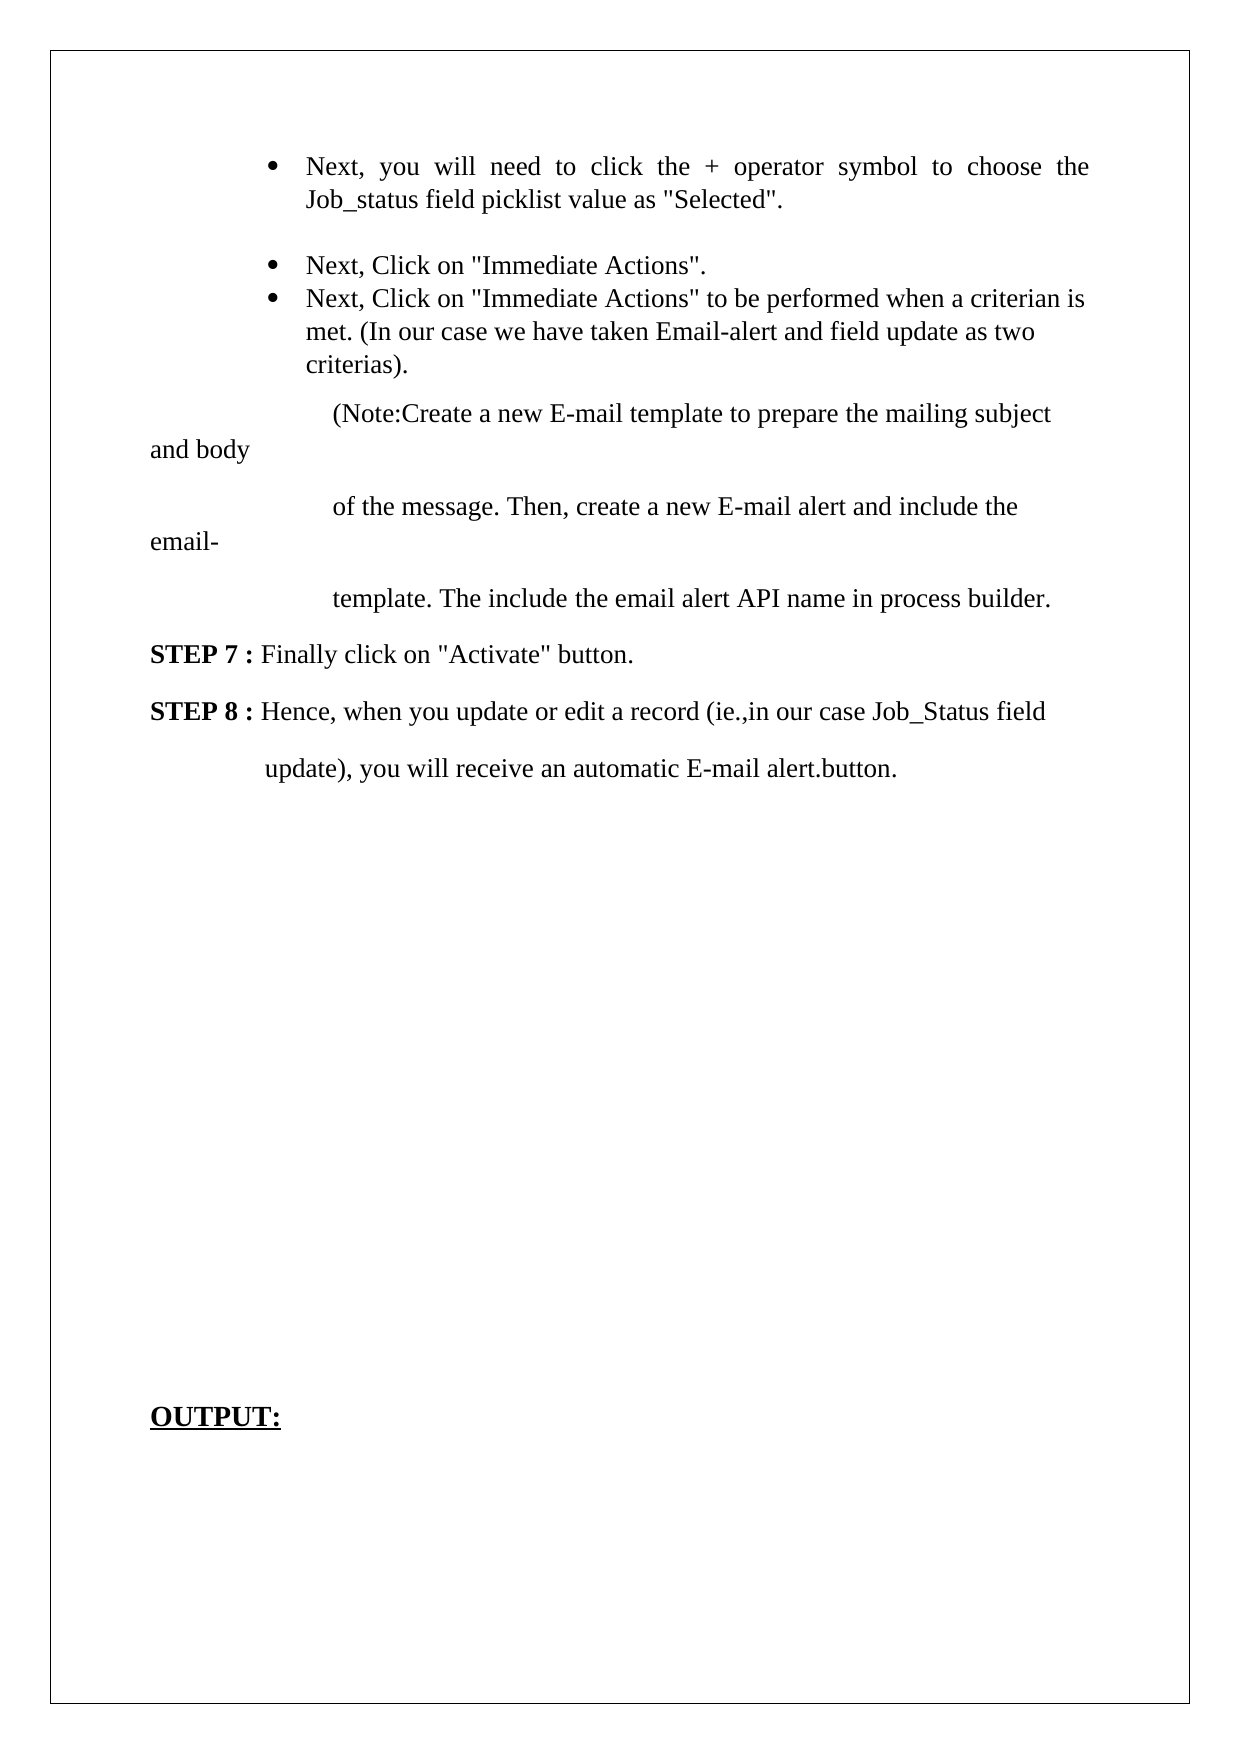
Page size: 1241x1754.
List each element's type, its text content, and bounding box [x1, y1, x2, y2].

list Next, Click on "Immediate Actions" to be performed when a criterian is met. (In our case we have taken Email-alert and field update as two criterias). [268, 282, 1090, 379]
list Next, Click on "Immediate Actions". [268, 249, 1090, 280]
text of the message. Then, create a new E-mail alert and include the email- [150, 490, 1090, 557]
text OUTPUT: [150, 1399, 1090, 1433]
text template. The include the email alert API name in process builder. [150, 582, 1090, 613]
text (Note:Create a new E-mail template to prepare the mailing subject and body [150, 397, 1090, 464]
text STEP 7 : Finally click on "Activate" button. [150, 639, 1090, 670]
list Next, you will need to click the + operator symbol to choose the Job_status field picklist value as "Selected". [268, 150, 1090, 214]
text update), you will receive an automatic E-mail alert.button. [150, 752, 1090, 783]
text STEP 8 : Hence, when you update or edit a record (ie.,in our case Job_Status field [150, 695, 1090, 726]
